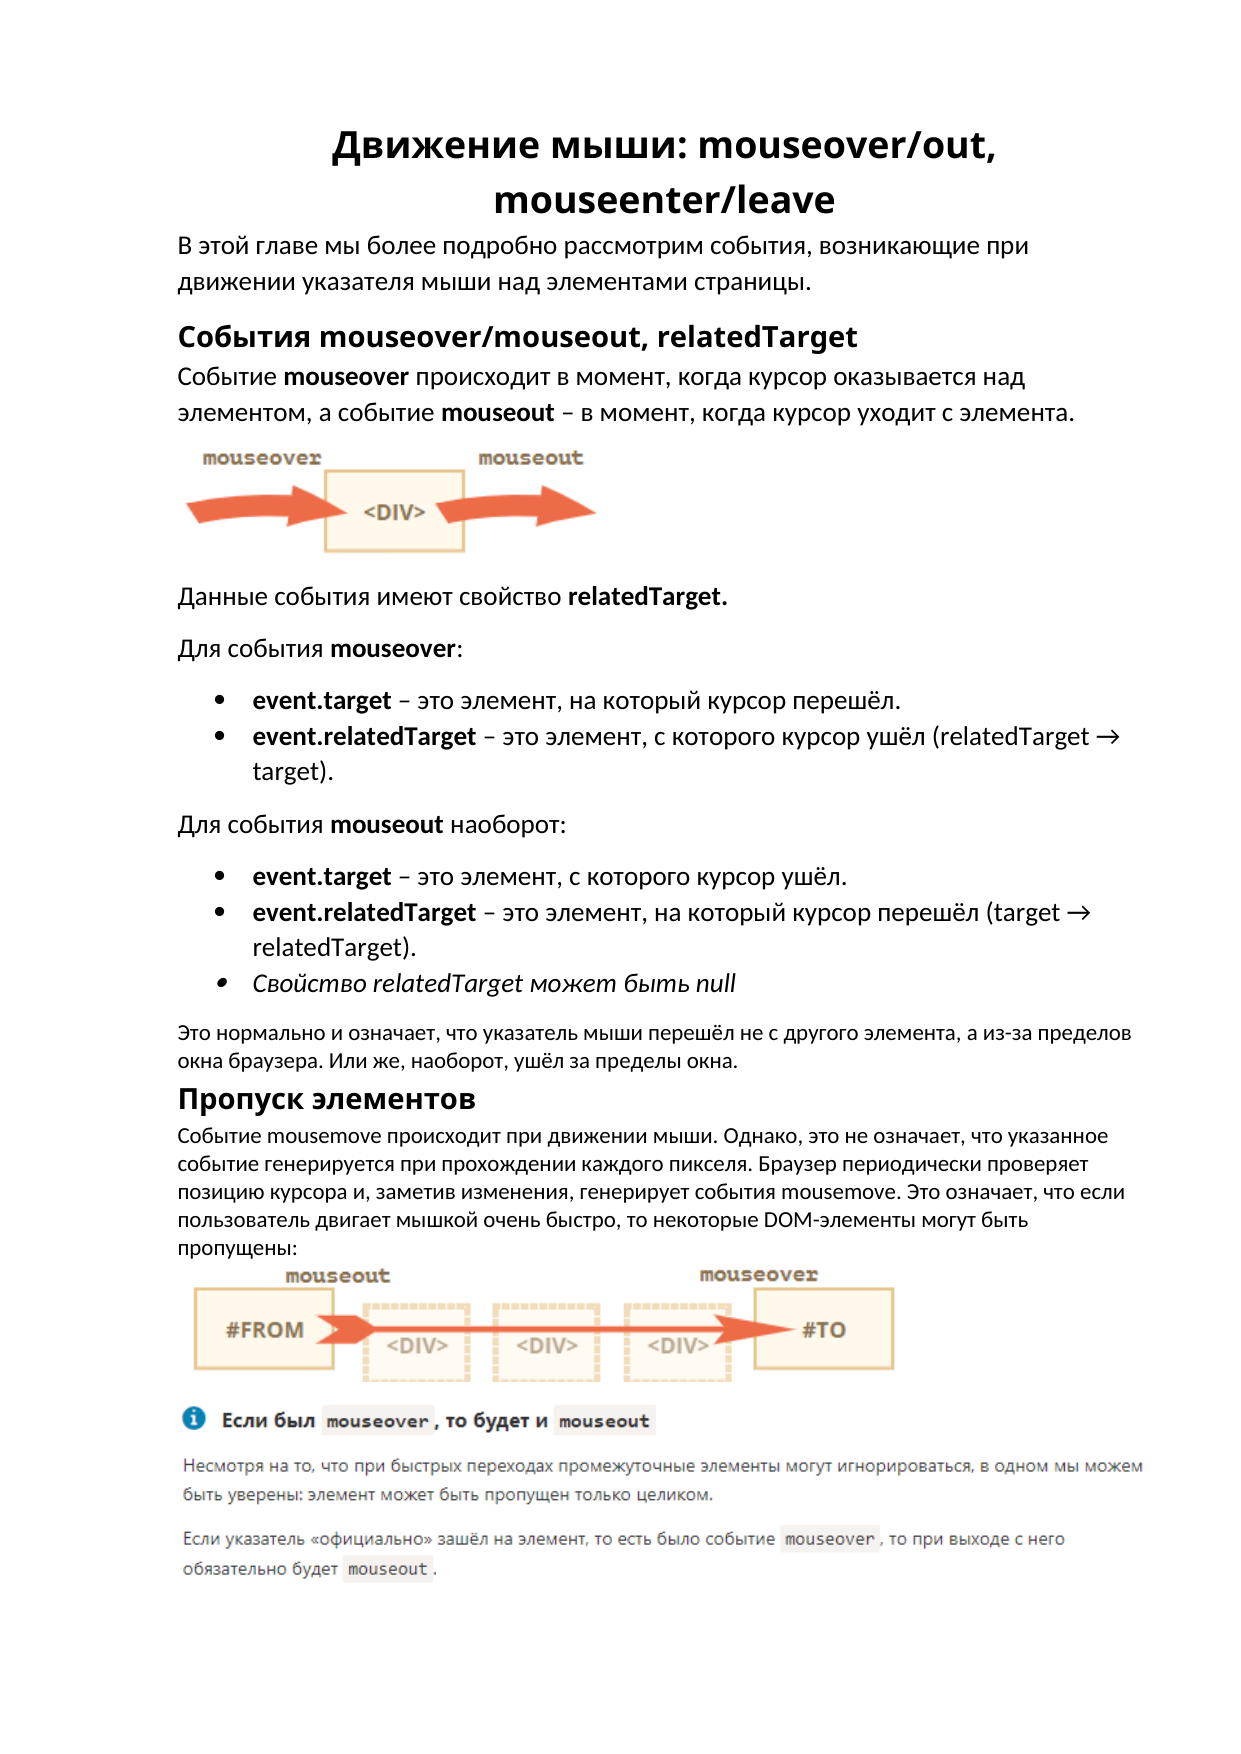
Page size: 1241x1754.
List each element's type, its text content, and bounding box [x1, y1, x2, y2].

text Событие mouseover происходит в момент, когда курсор оказывается над элементом, а событие mouseout – в момент, когда курсор уходит с элемента. [177, 359, 1152, 428]
text Для события mouseover: [177, 631, 1152, 664]
subtitle События mouseover/mouseout, relatedTarget [177, 316, 1152, 356]
picture [177, 1401, 1152, 1584]
text Событие mousemove происходит при движении мыши. Однако, это не означает, что указанное событие генерируется при прохождении каждого пикселя. Браузер периодически проверяет позицию курсора и, заметив изменения, генерирует события mousemove. Это означает, что если пользователь двигает мышкой очень быстро, то некоторые DOM-элементы могут быть пропущены: [177, 1121, 1152, 1261]
text Для события mouseout наоборот: [177, 807, 1152, 840]
list event.target – это элемент, с которого курсор ушёл. [215, 859, 1152, 892]
list Свойство relatedTarget может быть null [215, 966, 1152, 999]
picture [177, 1261, 918, 1382]
text Это нормально и означает, что указатель мыши перешёл не с другого элемента, а из-за пределов окна браузера. Или же, наоборот, ушёл за пределы окна. [177, 1018, 1152, 1074]
list event.relatedTarget – это элемент, на который курсор перешёл (target → relatedTarget). [215, 895, 1152, 963]
list event.relatedTarget – это элемент, с которого курсор ушёл (relatedTarget → target). [215, 719, 1152, 788]
subtitle Пропуск элементов [177, 1078, 1152, 1118]
list event.target – это элемент, на который курсор перешёл. [215, 683, 1152, 716]
text Данные события имеют свойство relatedTarget. [177, 579, 1152, 612]
subtitle Движение мыши: mouseover/out, mouseenter/leave [177, 118, 1152, 224]
picture [177, 447, 597, 560]
text В этой главе мы более подробно рассмотрим события, возникающие при движении указателя мыши над элементами страницы. [177, 228, 1152, 297]
